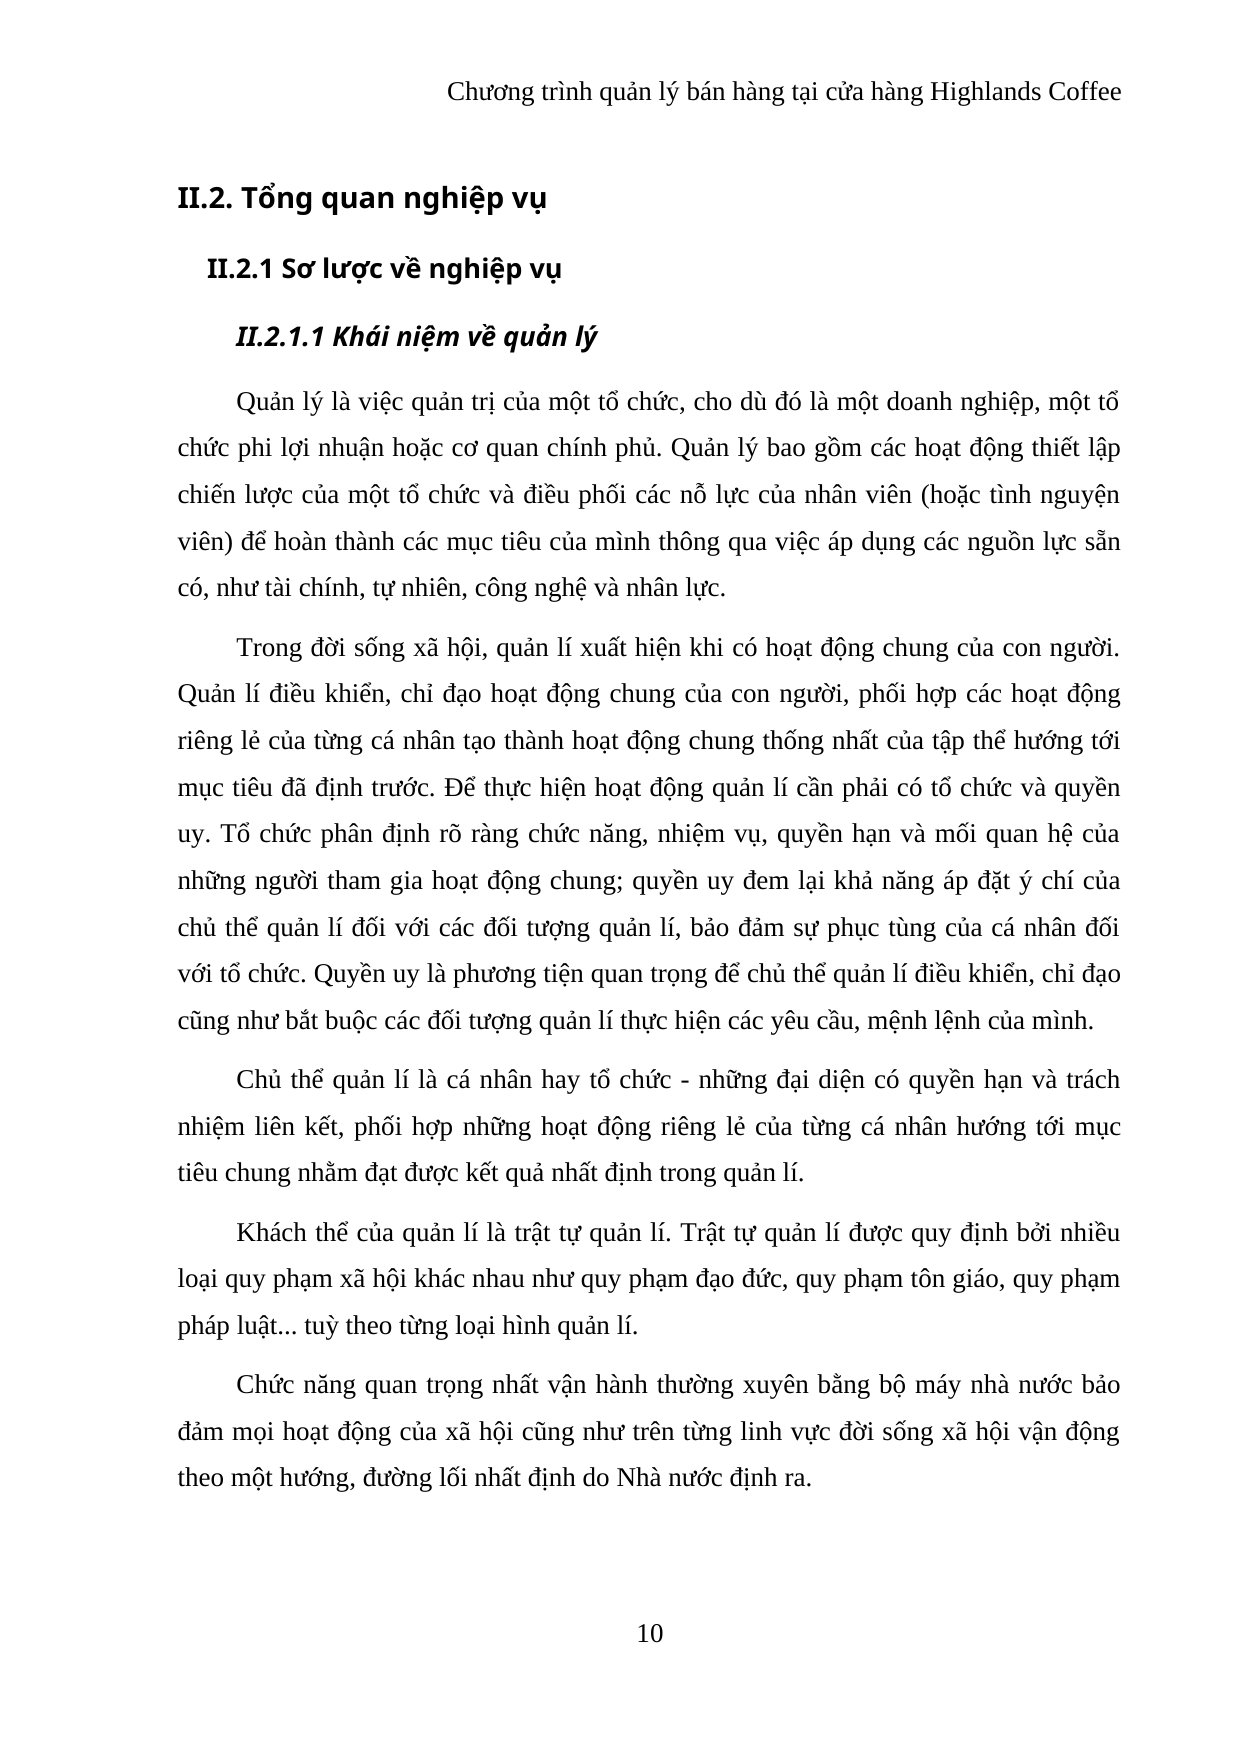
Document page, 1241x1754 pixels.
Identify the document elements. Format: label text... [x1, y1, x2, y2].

text Khách thể của quản lí là trật tự quản lí. Trật tự quản lí được quy định bởi nhiều loại quy phạm xã hội khác nhau như quy phạm đạo đức, quy phạm tôn giáo, quy phạm pháp luật... tuỳ theo từng loại hình quản lí. [177, 1216, 1122, 1340]
subtitle Khái niệm về quản lý [236, 317, 1122, 354]
text Quản lý là việc quản trị của một tổ chức, cho dù đó là một doanh nghiệp, một tổ chức phi lợi nhuận hoặc cơ quan chính phủ. Quản lý bao gồm các hoạt động thiết lập chiến lược của một tổ chức và điều phối các nỗ lực của nhân viên (hoặc tình nguyện viên) để hoàn thành các mục tiêu của mình thông qua việc áp dụng các nguồn lực sẵn có, như tài chính, tự nhiên, công nghệ và nhân lực. [177, 385, 1122, 603]
subtitle Tổng quan nghiệp vụ [177, 177, 1122, 217]
text Chủ thể quản lí là cá nhân hay tổ chức - những đại diện có quyền hạn và trách nhiệm liên kết, phối hợp những hoạt động riêng lẻ của từng cá nhân hướng tới mục tiêu chung nhằm đạt được kết quả nhất định trong quản lí. [177, 1063, 1122, 1188]
text Trong đời sống xã hội, quản lí xuất hiện khi có hoạt động chung của con người. Quản lí điều khiển, chỉ đạo hoạt động chung của con người, phối hợp các hoạt động riêng lẻ của từng cá nhân tạo thành hoạt động chung thống nhất của tập thể hướng tới mục tiêu đã định trước. Để thực hiện hoạt động quản lí cần phải có tổ chức và quyền uy. Tổ chức phân định rõ ràng chức năng, nhiệm vụ, quyền hạn và mối quan hệ của những người tham gia hoạt động chung; quyền uy đem lại khả năng áp đặt ý chí của chủ thể quản lí đối với các đối tượng quản lí, bảo đảm sự phục tùng của cá nhân đối với tổ chức. Quyền uy là phương tiện quan trọng để chủ thể quản lí điều khiển, chỉ đạo cũng như bắt buộc các đối tượng quản lí thực hiện các yêu cầu, mệnh lệnh của mình. [177, 631, 1122, 1035]
text Chức năng quan trọng nhất vận hành thường xuyên bằng bộ máy nhà nước bảo đảm mọi hoạt động của xã hội cũng như trên từng linh vực đời sống xã hội vận động theo một hướng, đường lối nhất định do Nhà nước định ra. [177, 1368, 1122, 1493]
subtitle Sơ lược về nghiệp vụ [177, 249, 1122, 286]
